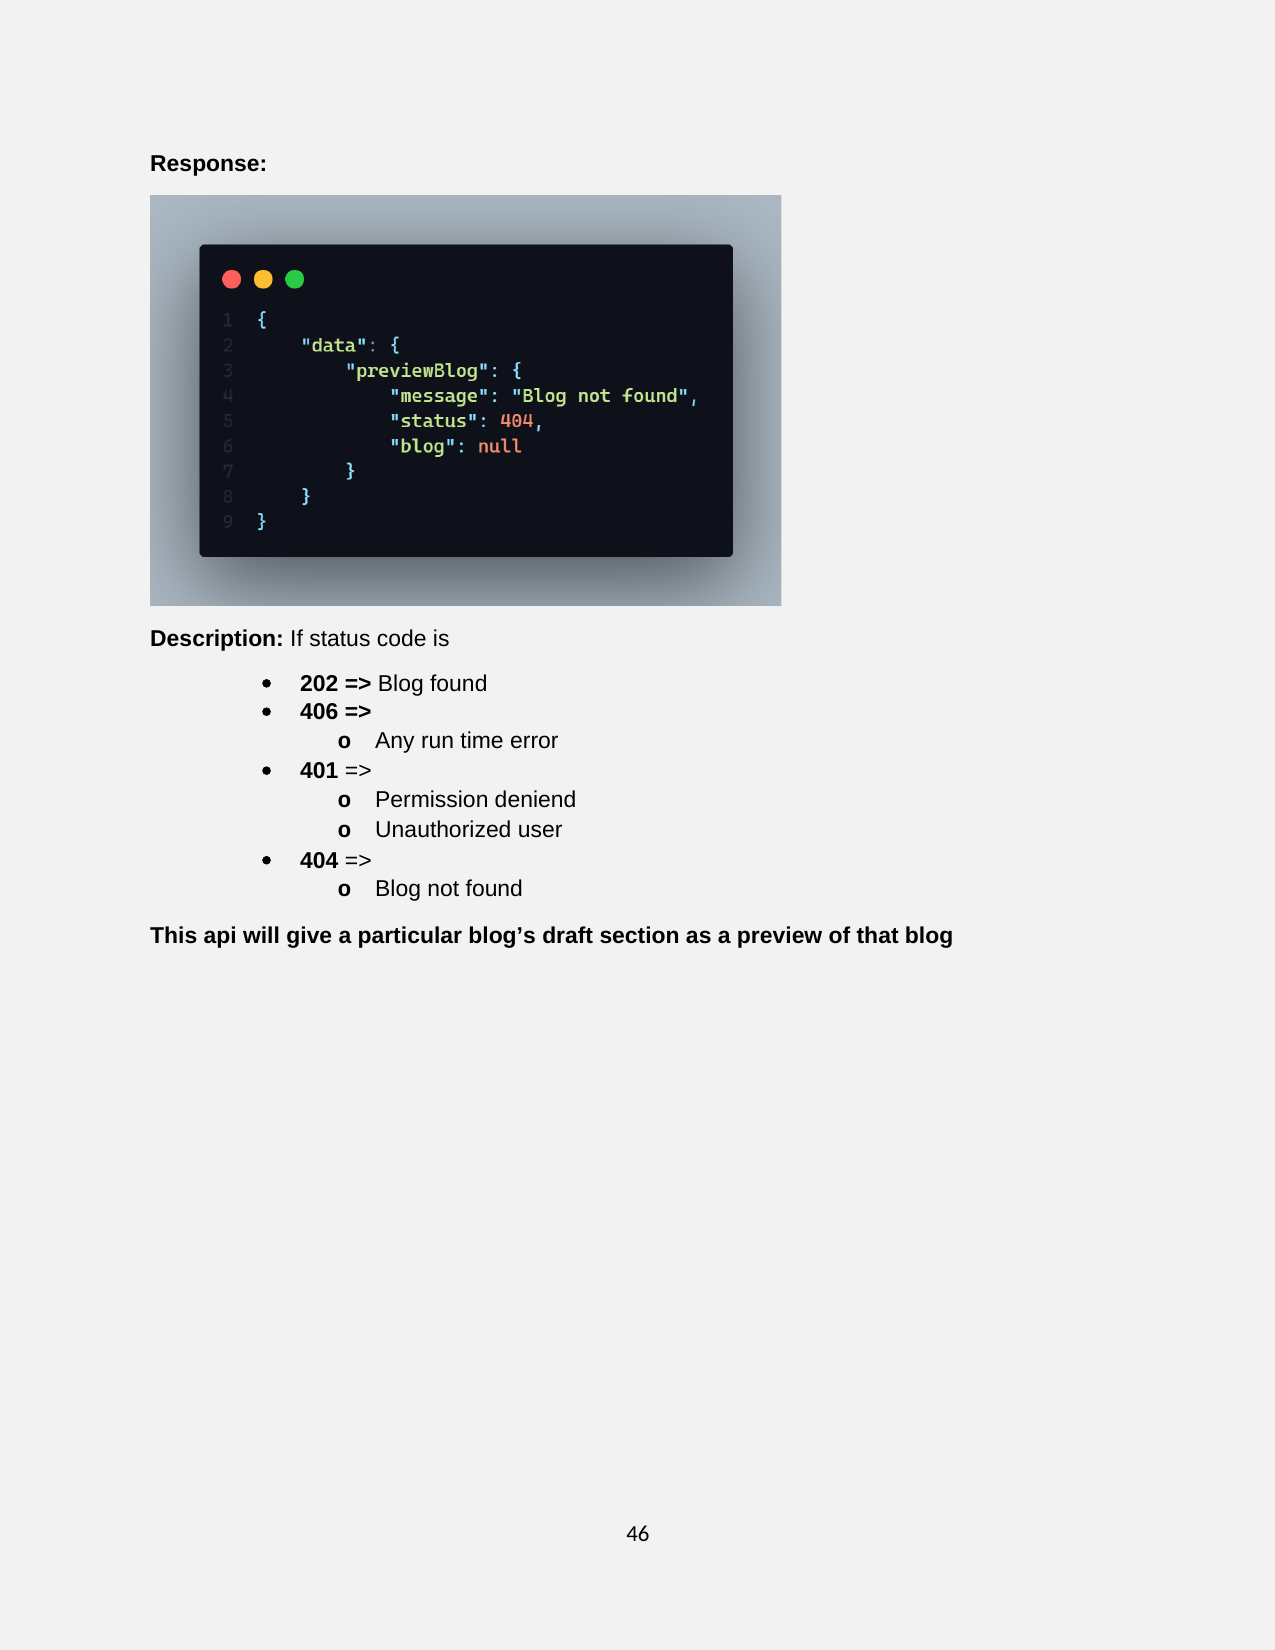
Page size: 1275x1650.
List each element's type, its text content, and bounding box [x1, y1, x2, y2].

list Unauthorized user [337, 816, 1125, 844]
list Any run time error [337, 727, 1125, 755]
text Description: If status code is [150, 625, 1125, 651]
text This api will give a particular blog’s draft section as a preview of that blog [150, 922, 1125, 949]
list 404 => [262, 847, 1125, 873]
list 406 => [262, 698, 1125, 725]
list 202 => Blog found [262, 670, 1125, 696]
list Permission deniend [337, 786, 1125, 814]
list 401 => [262, 757, 1125, 784]
list Blog not found [337, 875, 1125, 903]
picture [150, 195, 782, 606]
text Response: [150, 150, 1125, 176]
